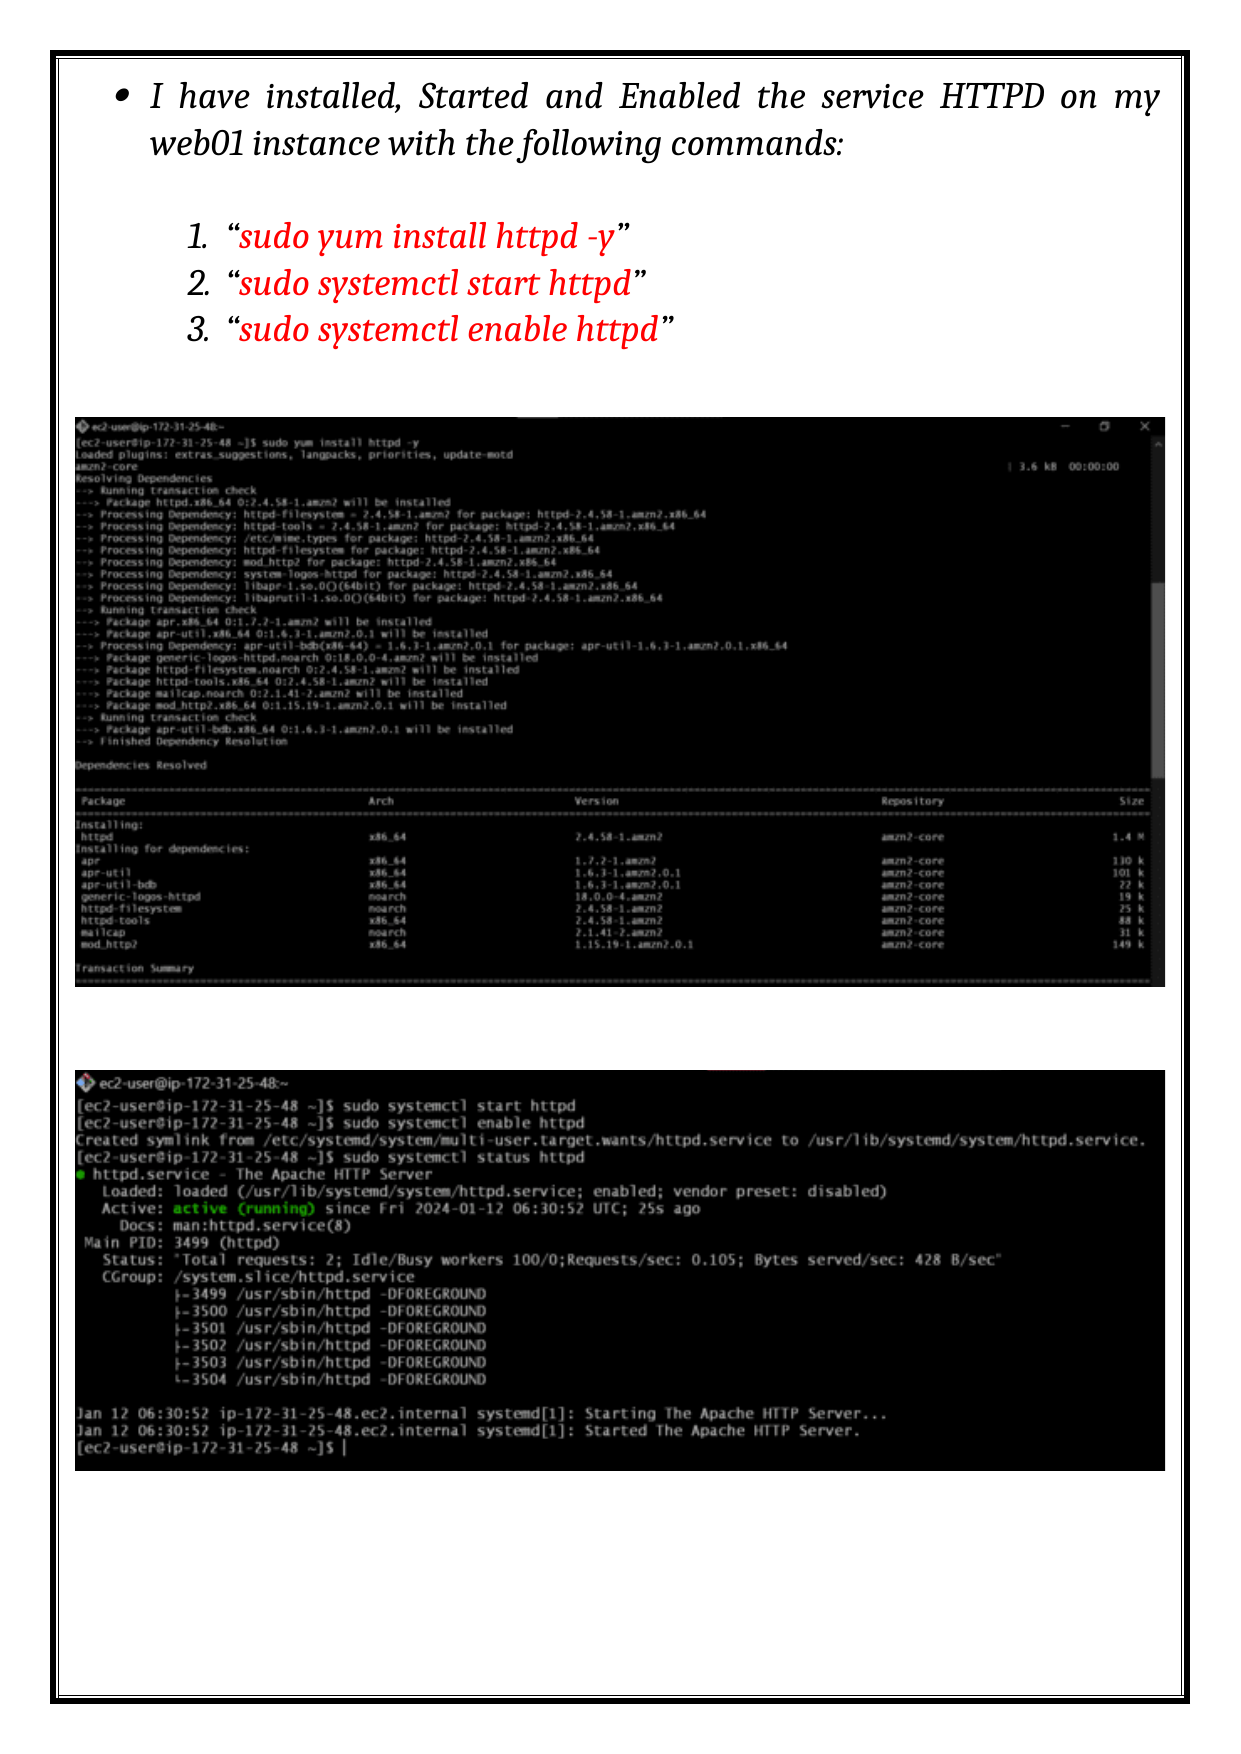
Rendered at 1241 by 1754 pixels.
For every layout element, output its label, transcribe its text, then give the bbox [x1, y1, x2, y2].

list “sudo systemctl start httpd” [187, 261, 1165, 304]
list I have installed, Started and Enabled the service HTTPD on my web01 instance with the following commands: [112, 75, 1165, 165]
picture [75, 417, 1166, 987]
list “sudo systemctl enable httpd” [187, 308, 1165, 351]
picture [75, 1070, 1166, 1471]
list “sudo yum install httpd -y” [187, 215, 1165, 258]
